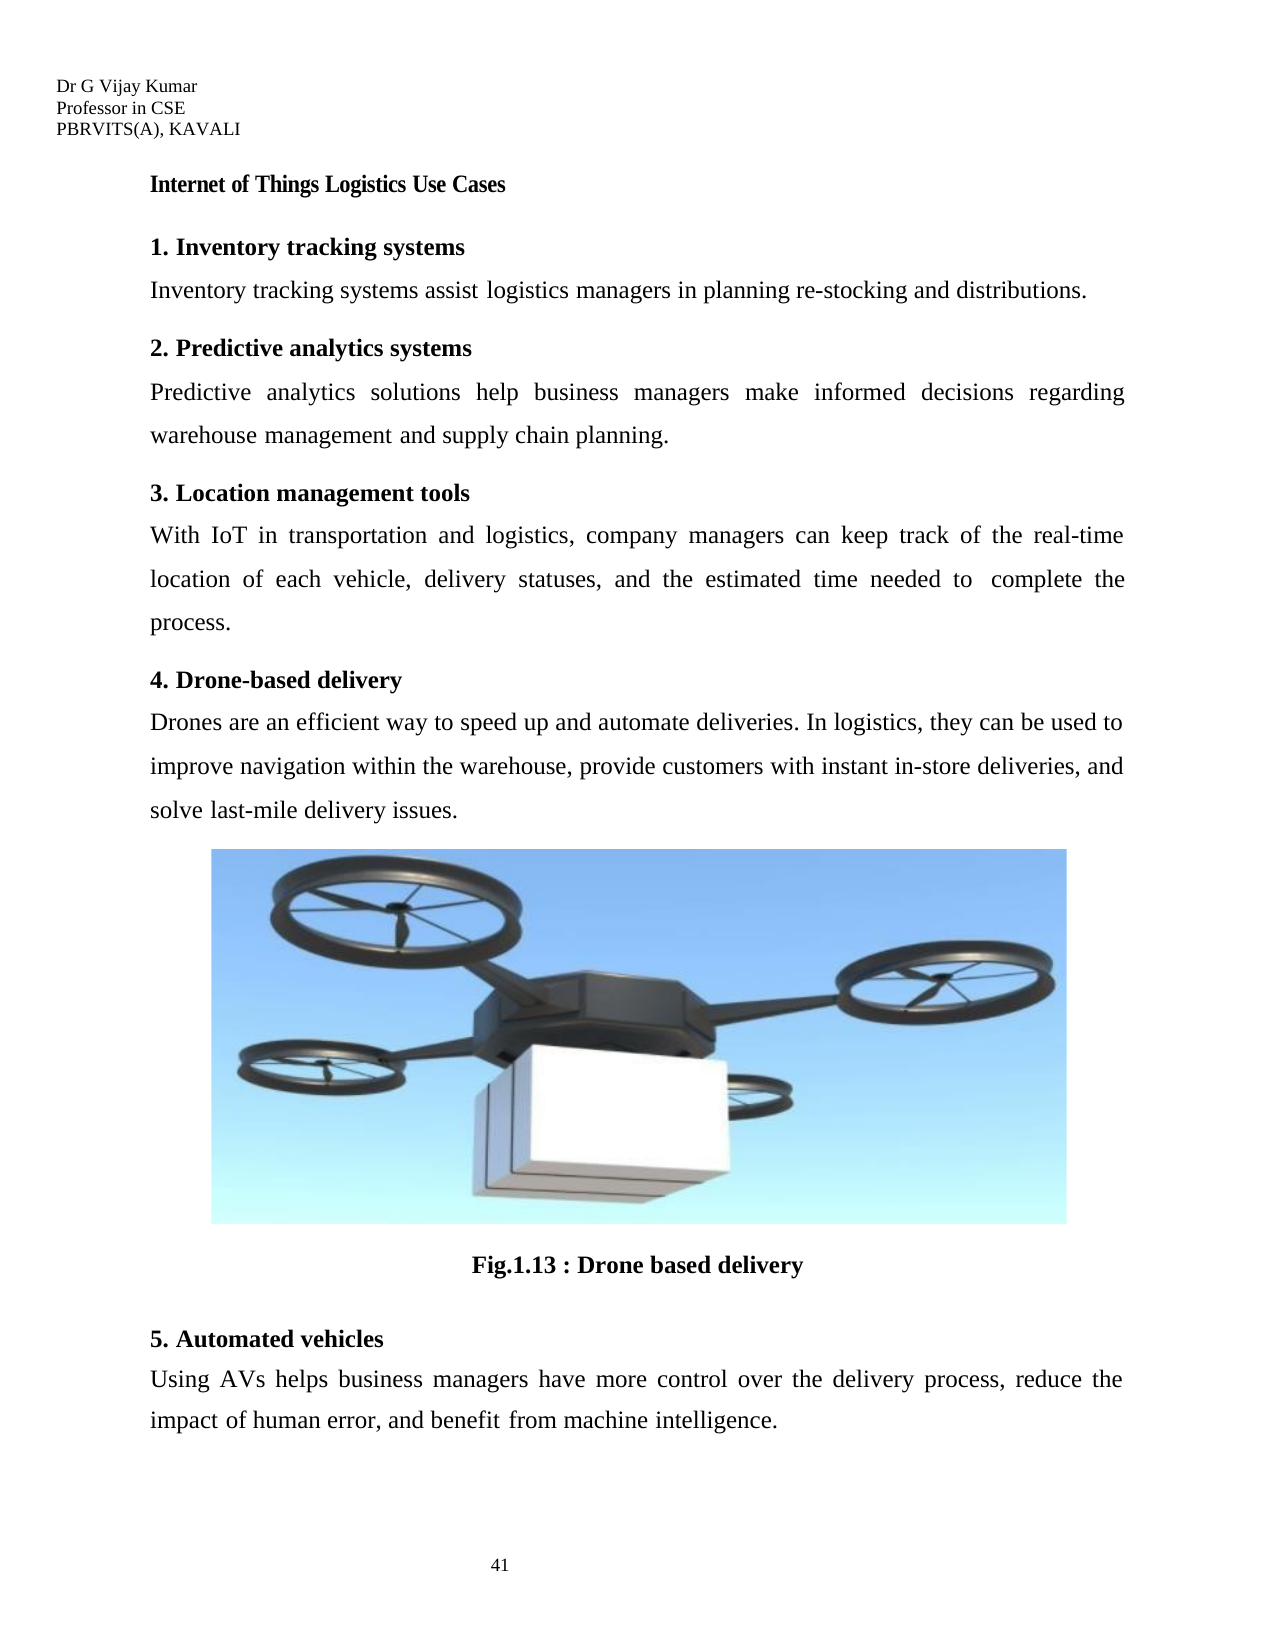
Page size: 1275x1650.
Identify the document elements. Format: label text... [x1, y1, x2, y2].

list Automated vehicles [150, 1324, 1271, 1352]
subtitle Predictive analytics systems [150, 333, 1271, 362]
text With IoT in transportation and logistics, company managers can keep track of the real-time location of each vehicle, delivery statuses, and the estimated time needed to complete the process. [150, 521, 1126, 636]
text Internet of Things Logistics Use Cases [149, 169, 1271, 197]
text Drones are an efficient way to speed up and automate deliveries. In logistics, they can be used to improve navigation within the warehouse, provide customers with instant in-store deliveries, and solve last-mile delivery issues. [150, 707, 1125, 824]
text Predictive analytics solutions help business managers make informed decisions regarding warehouse management and supply chain planning. [150, 377, 1124, 449]
subtitle Location management tools [150, 478, 1271, 506]
picture [211, 849, 1067, 1224]
subtitle Inventory tracking systems [150, 232, 1271, 261]
text Inventory tracking systems assist logistics managers in planning re-stocking and distributions. [150, 275, 1271, 304]
text Using AVs helps business managers have more control over the delivery process, reduce the impact of human error, and benefit from machine intelligence. [150, 1364, 1124, 1434]
subtitle Drone-based delivery [150, 665, 1271, 694]
subtitle Fig.1.13 : Drone based delivery [247, 1224, 1027, 1279]
